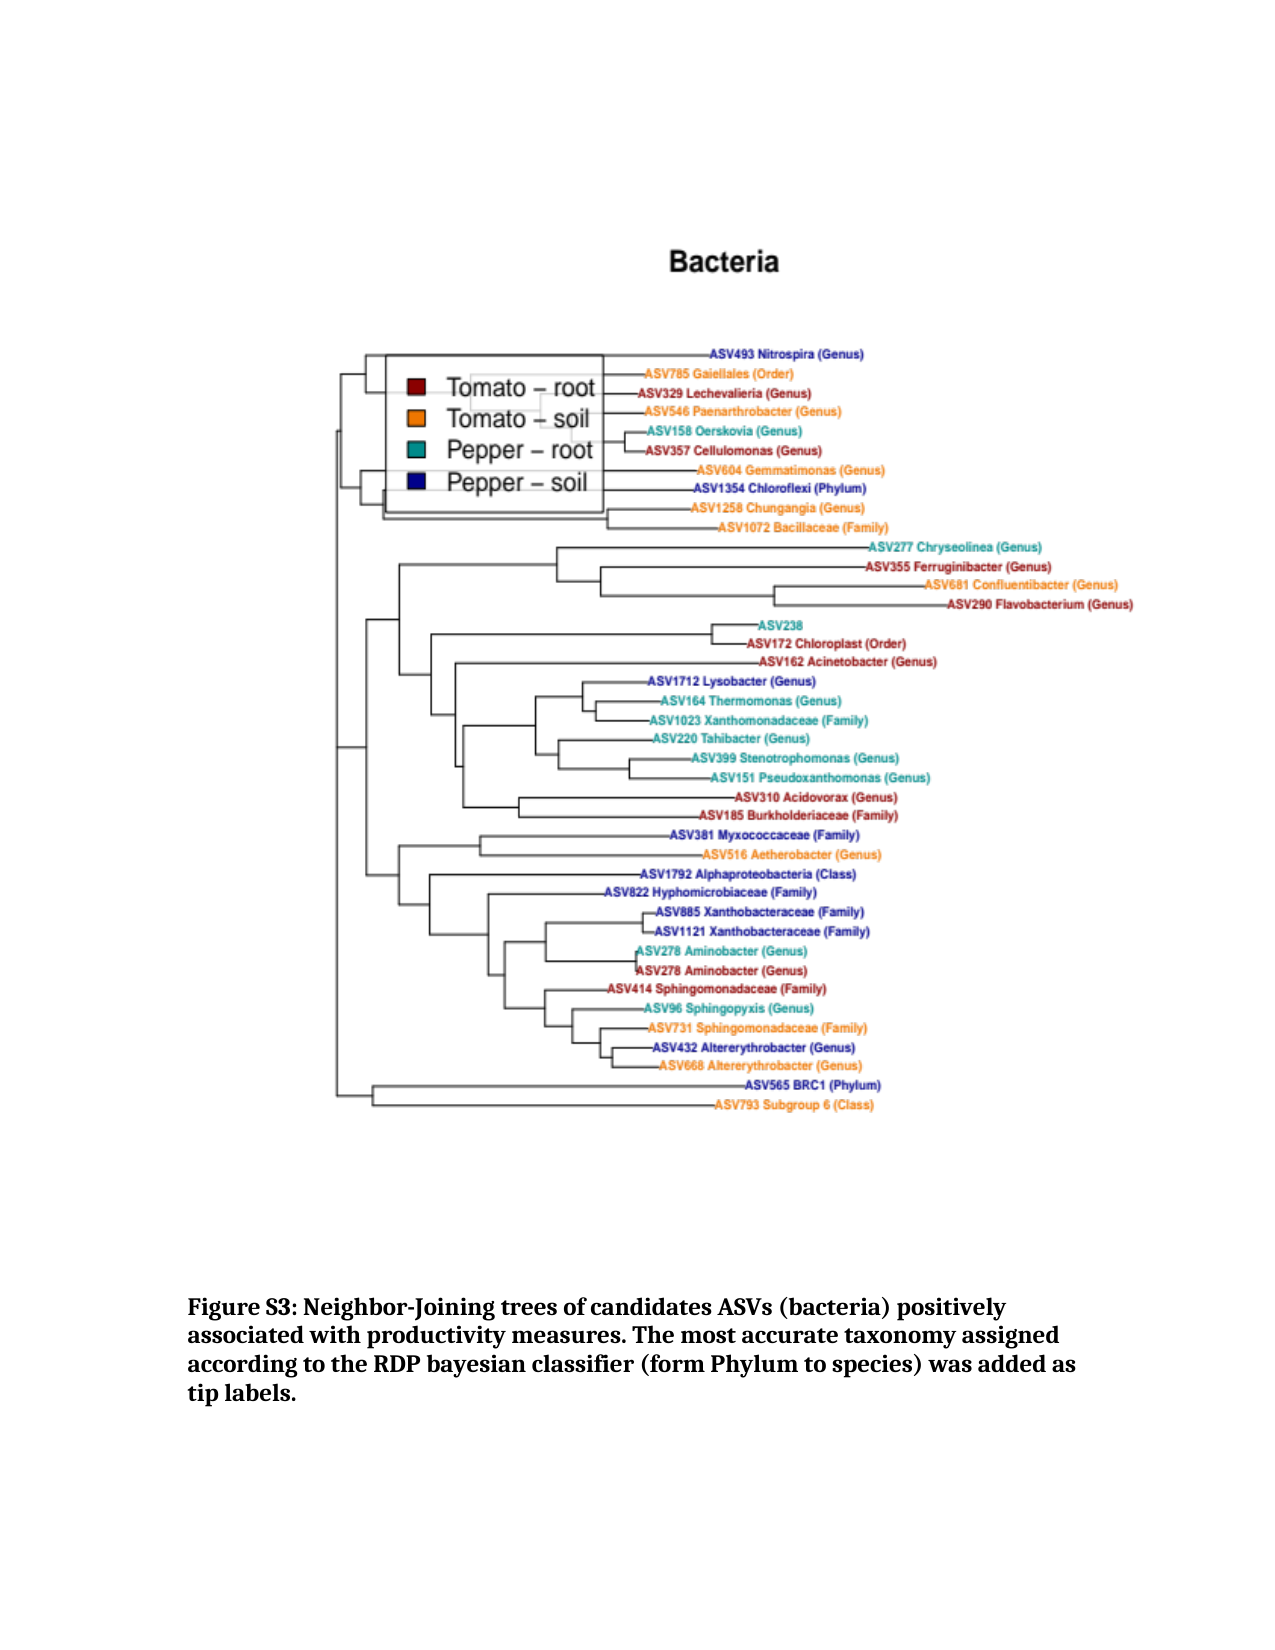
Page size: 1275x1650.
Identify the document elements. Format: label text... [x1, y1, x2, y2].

text Figure S3: Neighbor-Joining trees of candidates ASVs (bacteria) positively associated with productivity measures. The most accurate taxonomy assigned according to the RDP bayesian classifier (form Phylum to species) was added as tip labels. [187, 169, 1087, 1436]
